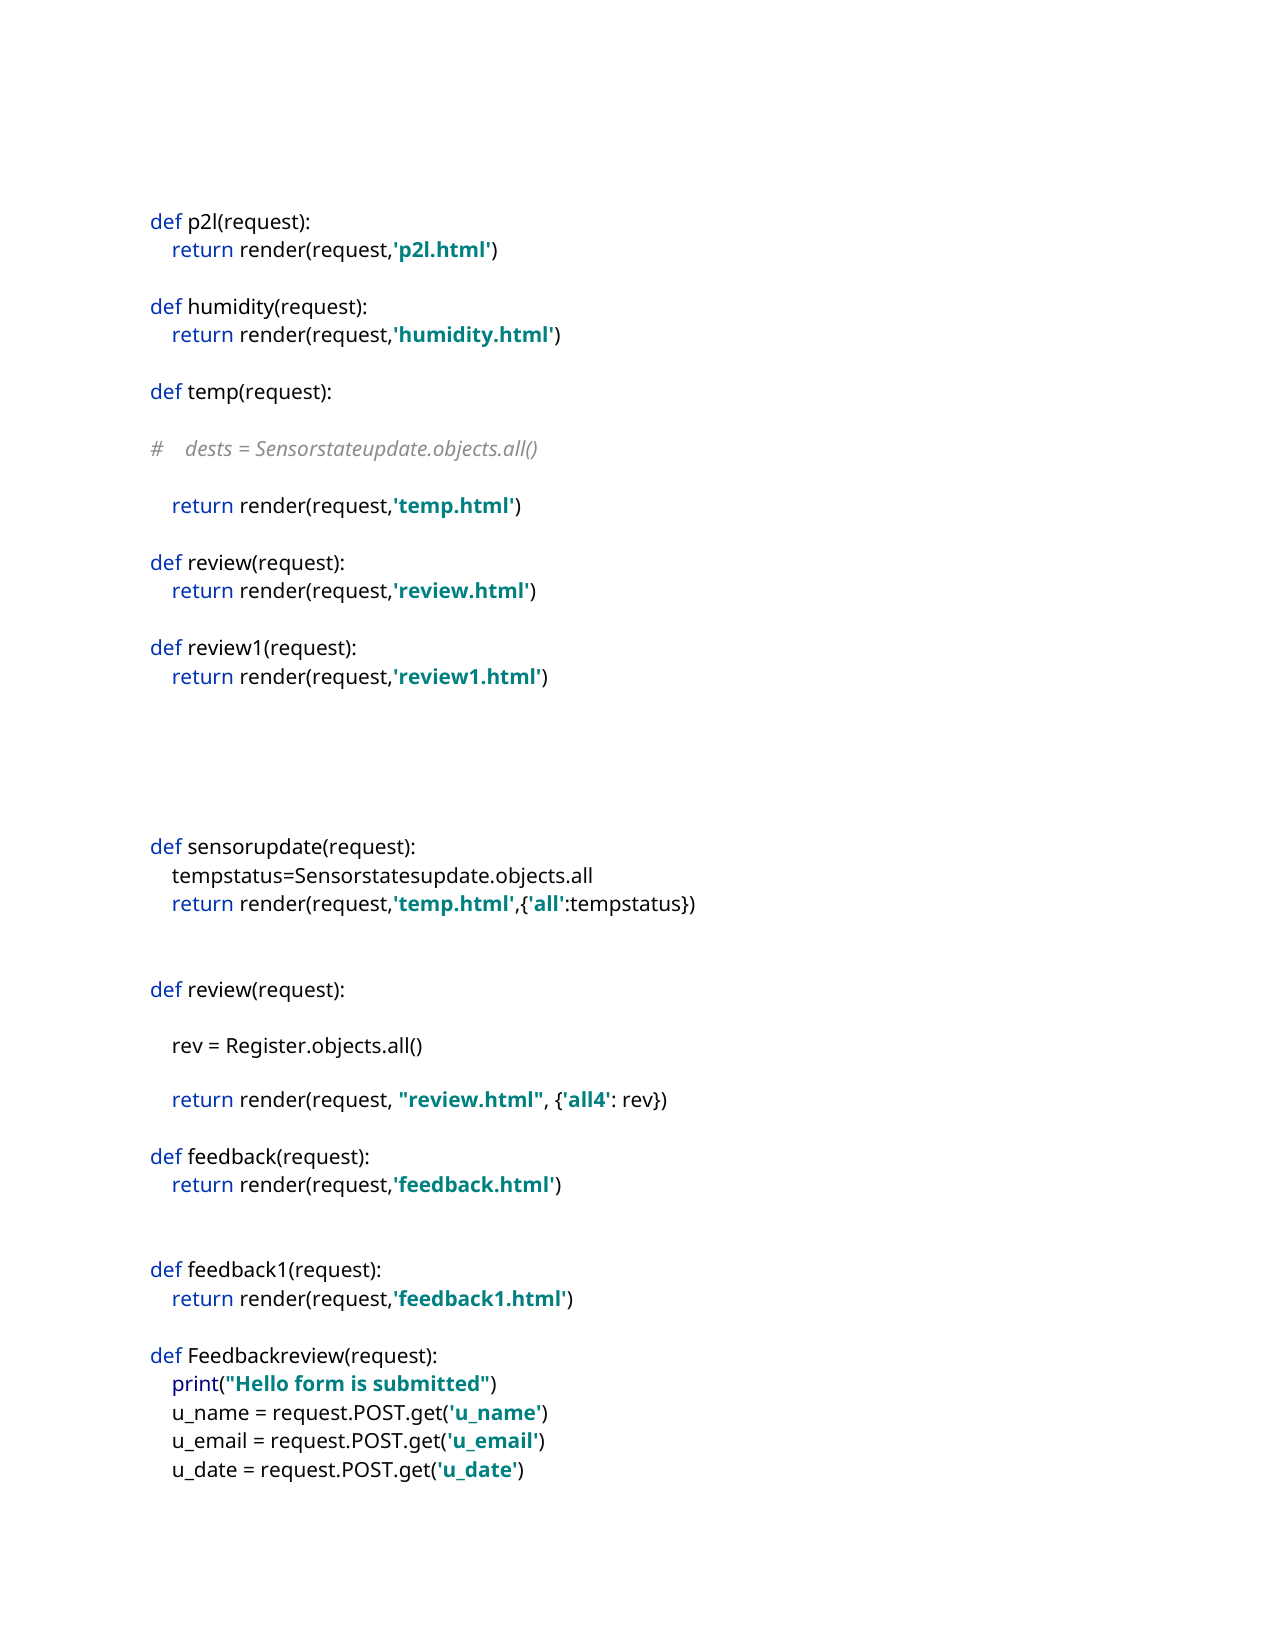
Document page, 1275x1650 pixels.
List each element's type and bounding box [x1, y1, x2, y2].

text [150, 150, 1125, 1060]
text [150, 1085, 1125, 1483]
